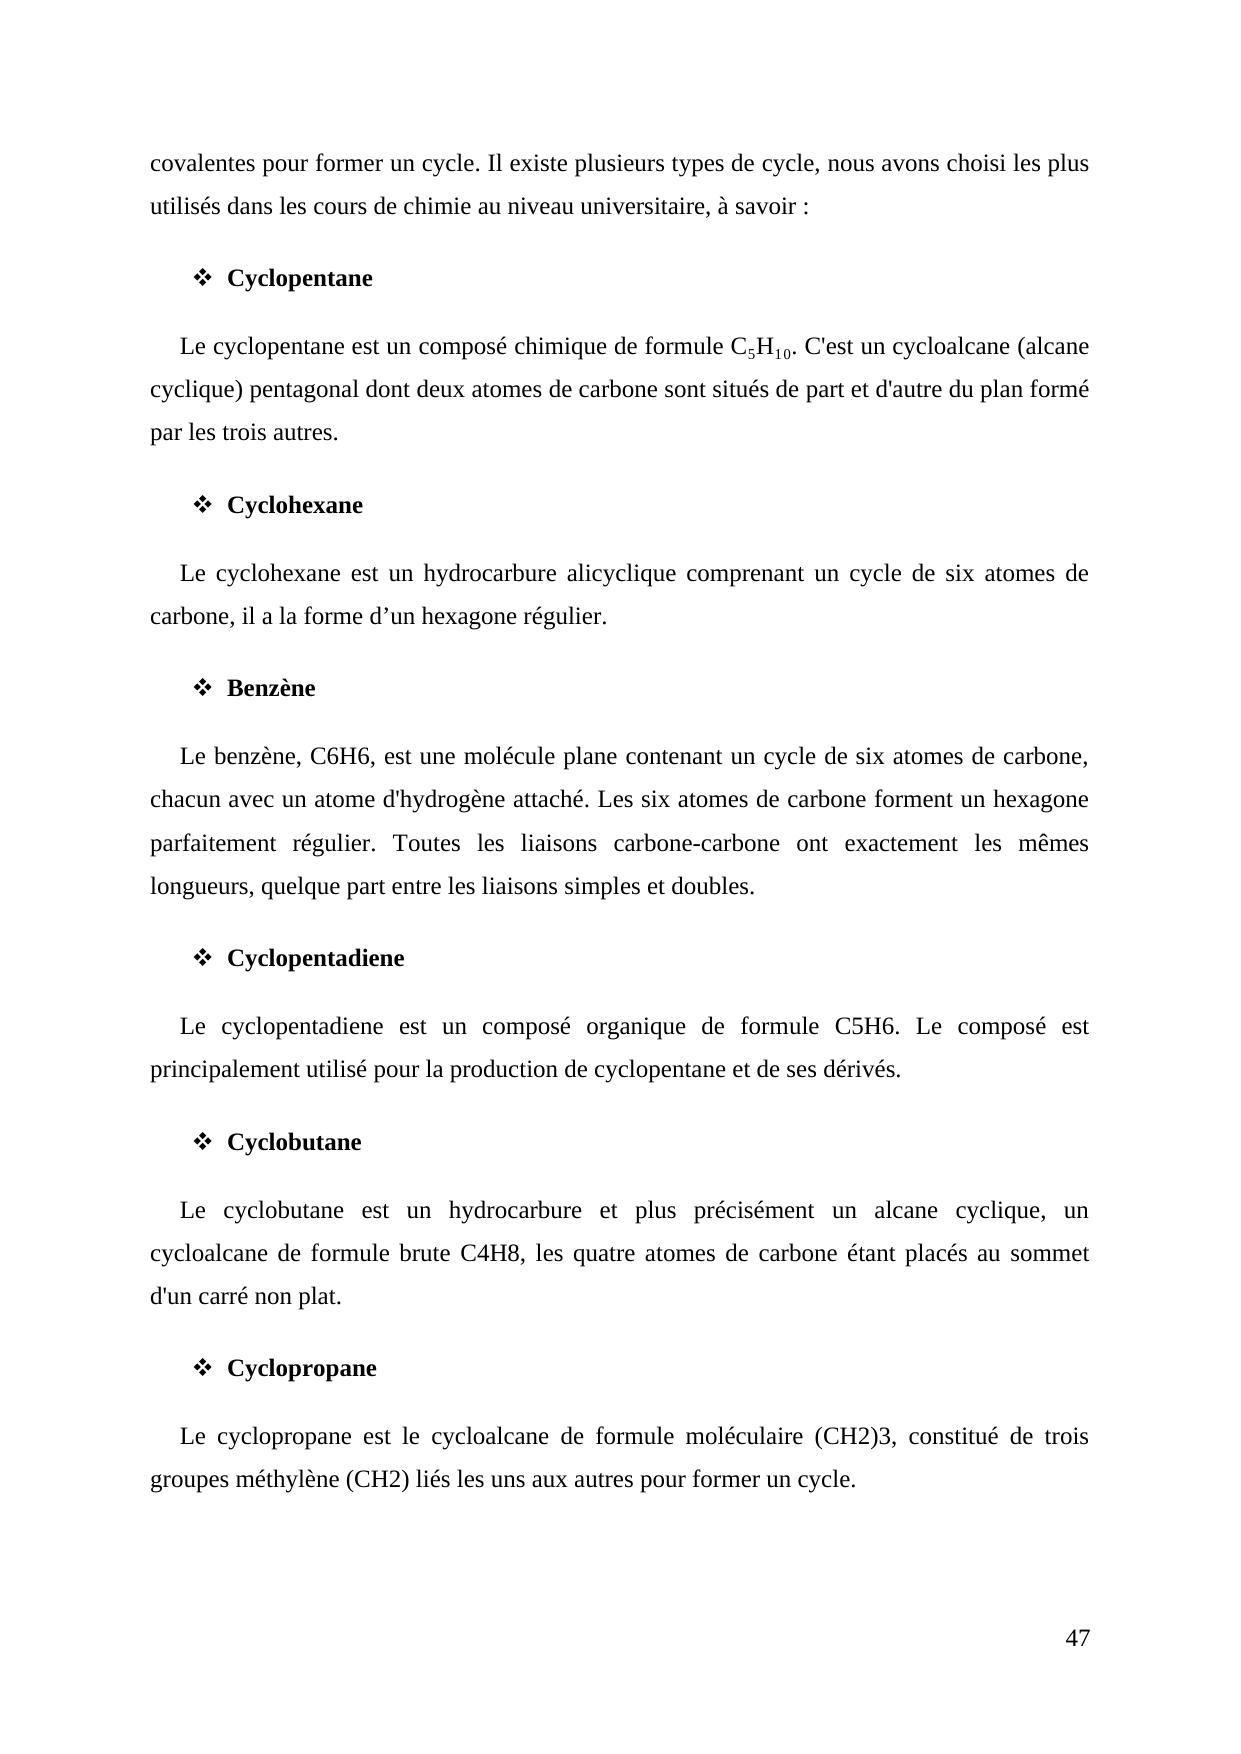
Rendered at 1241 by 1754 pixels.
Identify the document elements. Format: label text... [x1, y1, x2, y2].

text Le cyclopentadiene est un composé organique de formule C5H6. Le composé est principalement utilisé pour la production de cyclopentane et de ses dérivés. [150, 1011, 1090, 1083]
text Le benzène, C6H6, est une molécule plane contenant un cycle de six atomes de carbone, chacun avec un atome d'hydrogène attaché. Les six atomes de carbone forment un hexagone parfaitement régulier. Toutes les liaisons carbone-carbone ont exactement les mêmes longueurs, quelque part entre les liaisons simples et doubles. [150, 741, 1090, 899]
text Le cyclopropane est le cycloalcane de formule moléculaire (CH2)3, constitué de trois groupes méthylène (CH2) liés les uns aux autres pour former un cycle. [150, 1421, 1090, 1493]
text Le cyclobutane est un hydrocarbure et plus précisément un alcane cyclique, un cycloalcane de formule brute C4H8, les quatre atomes de carbone étant placés au sommet d'un carré non plat. [150, 1195, 1090, 1310]
subtitle Cyclopropane [150, 1353, 1090, 1382]
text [150, 148, 1090, 219]
subtitle Benzène [150, 673, 1090, 702]
subtitle Cyclohexane [150, 490, 1090, 518]
subtitle Cyclopentane [150, 263, 1090, 292]
subtitle Cyclopentadiene [150, 943, 1090, 972]
subtitle Cyclobutane [150, 1127, 1090, 1155]
text Le cyclopentane est un composé chimique de formule C₅H₁₀. C'est un cycloalcane (alcane cyclique) pentagonal dont deux atomes de carbone sont situés de part et d'autre du plan formé par les trois autres. [150, 331, 1090, 446]
text Le cyclohexane est un hydrocarbure alicyclique comprenant un cycle de six atomes de carbone, il a la forme d’un hexagone régulier. [150, 558, 1090, 630]
